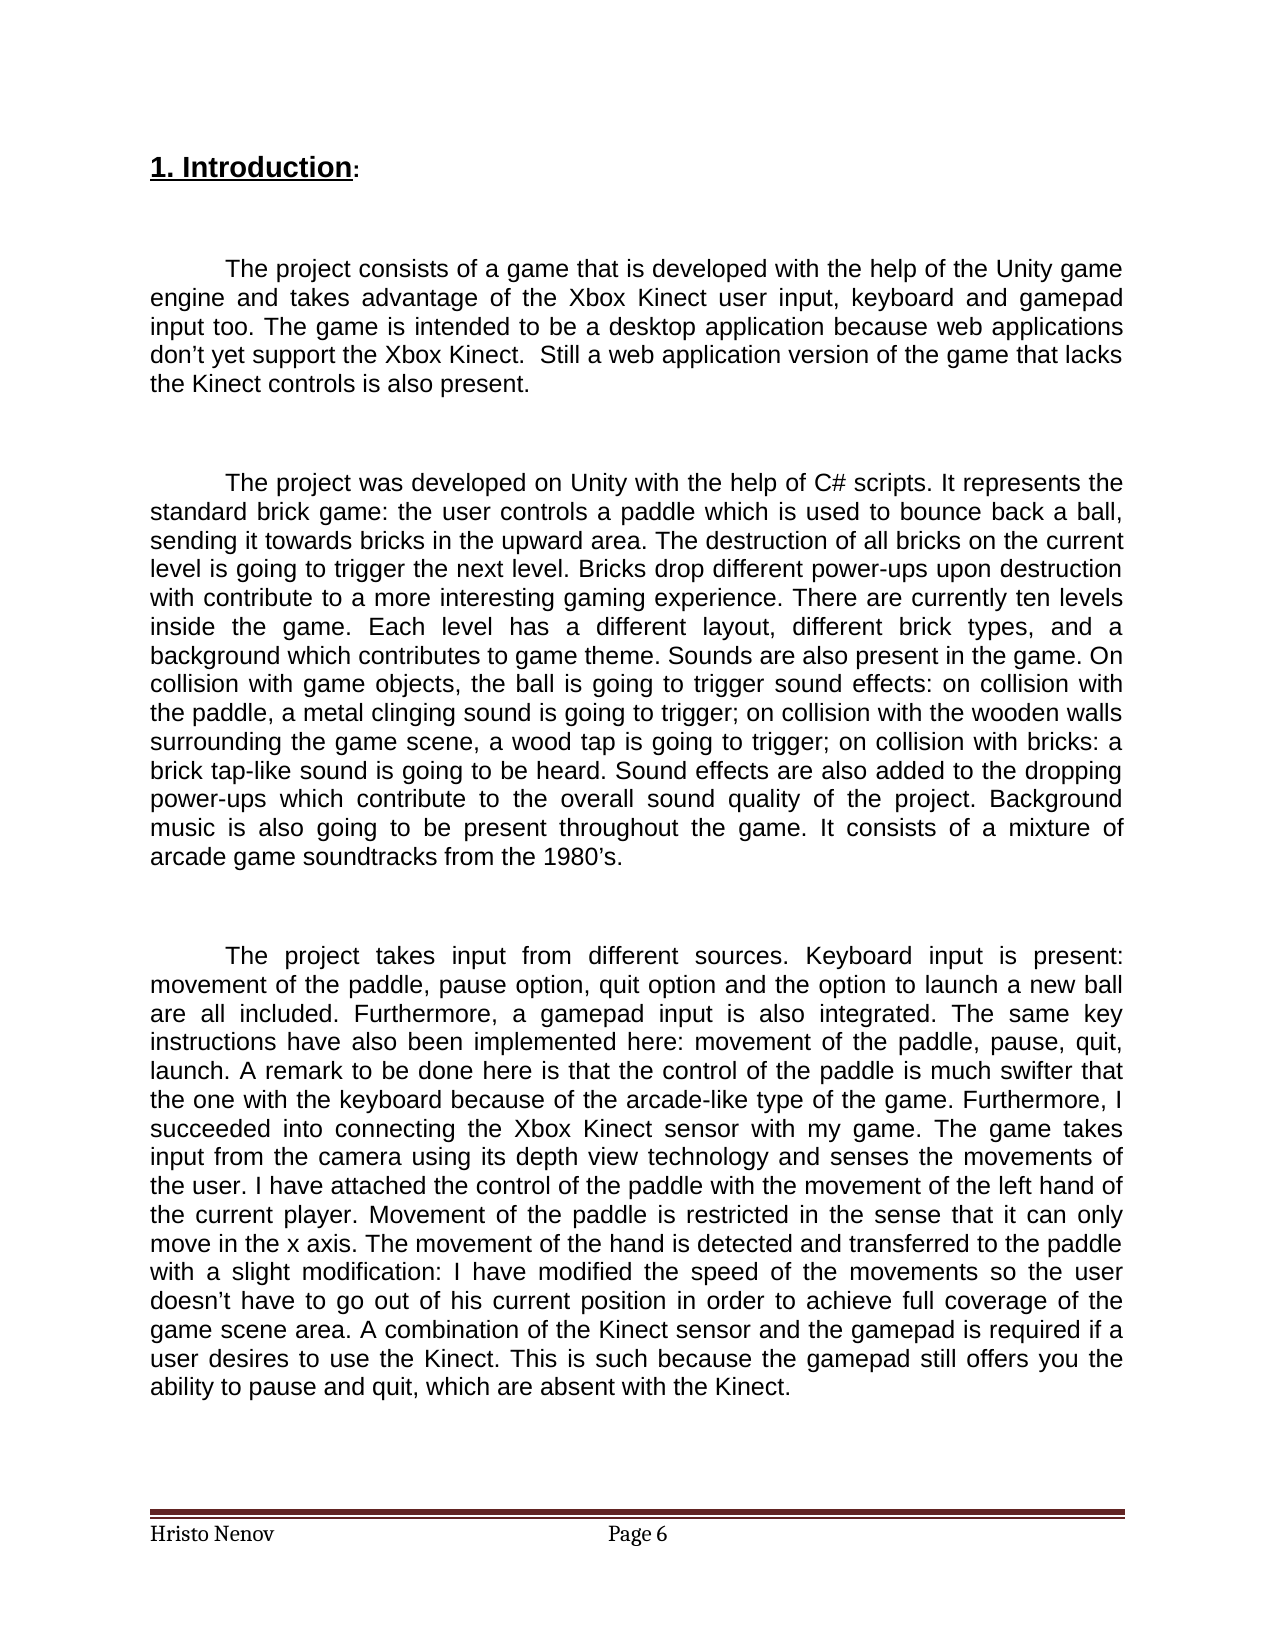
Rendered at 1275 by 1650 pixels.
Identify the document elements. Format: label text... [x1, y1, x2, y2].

text The project was developed on Unity with the help of C# scripts. It represents the standard brick game: the user controls a paddle which is used to bounce back a ball, sending it towards bricks in the upward area. The destruction of all bricks on the current level is going to trigger the next level. Bricks drop different power-ups upon destruction with contribute to a more interesting gaming experience. There are currently ten levels inside the game. Each level has a different layout, different brick types, and a background which contributes to game theme. Sounds are also present in the game. On collision with game objects, the ball is going to trigger sound effects: on collision with the paddle, a metal clinging sound is going to trigger; on collision with the wooden walls surrounding the game scene, a wood tap is going to trigger; on collision with bricks: a brick tap-like sound is going to be heard. Sound effects are also added to the dropping power-ups which contribute to the overall sound quality of the project. Background music is also going to be present throughout the game. It consists of a mixture of arcade game soundtracks from the 1980’s. [150, 468, 1125, 871]
text 1. Introduction: [150, 150, 1125, 183]
text The project consists of a game that is developed with the help of the Unity game engine and takes advantage of the Xbox Kinect user input, keyboard and gamepad input too. The game is intended to be a desktop application because web applications don’t yet support the Xbox Kinect. Still a web application version of the game that lacks the Kinect controls is also present. [150, 254, 1125, 398]
text The project takes input from different sources. Keyboard input is present: movement of the paddle, pause option, quit option and the option to launch a new ball are all included. Furthermore, a gamepad input is also integrated. The same key instructions have also been implemented here: movement of the paddle, pause, quit, launch. A remark to be done here is that the control of the paddle is much swifter that the one with the keyboard because of the arcade-like type of the game. Furthermore, I succeeded into connecting the Xbox Kinect sensor with my game. The game takes input from the camera using its depth view technology and senses the movements of the user. I have attached the control of the paddle with the movement of the left hand of the current player. Movement of the paddle is restricted in the sense that it can only move in the x axis. The movement of the hand is detected and transferred to the paddle with a slight modification: I have modified the speed of the movements so the user doesn’t have to go out of his current position in order to achieve full coverage of the game scene area. A combination of the Kinect sensor and the gamepad is required if a user desires to use the Kinect. This is such because the gamepad still offers you the ability to pause and quit, which are absent with the Kinect. [150, 941, 1125, 1401]
